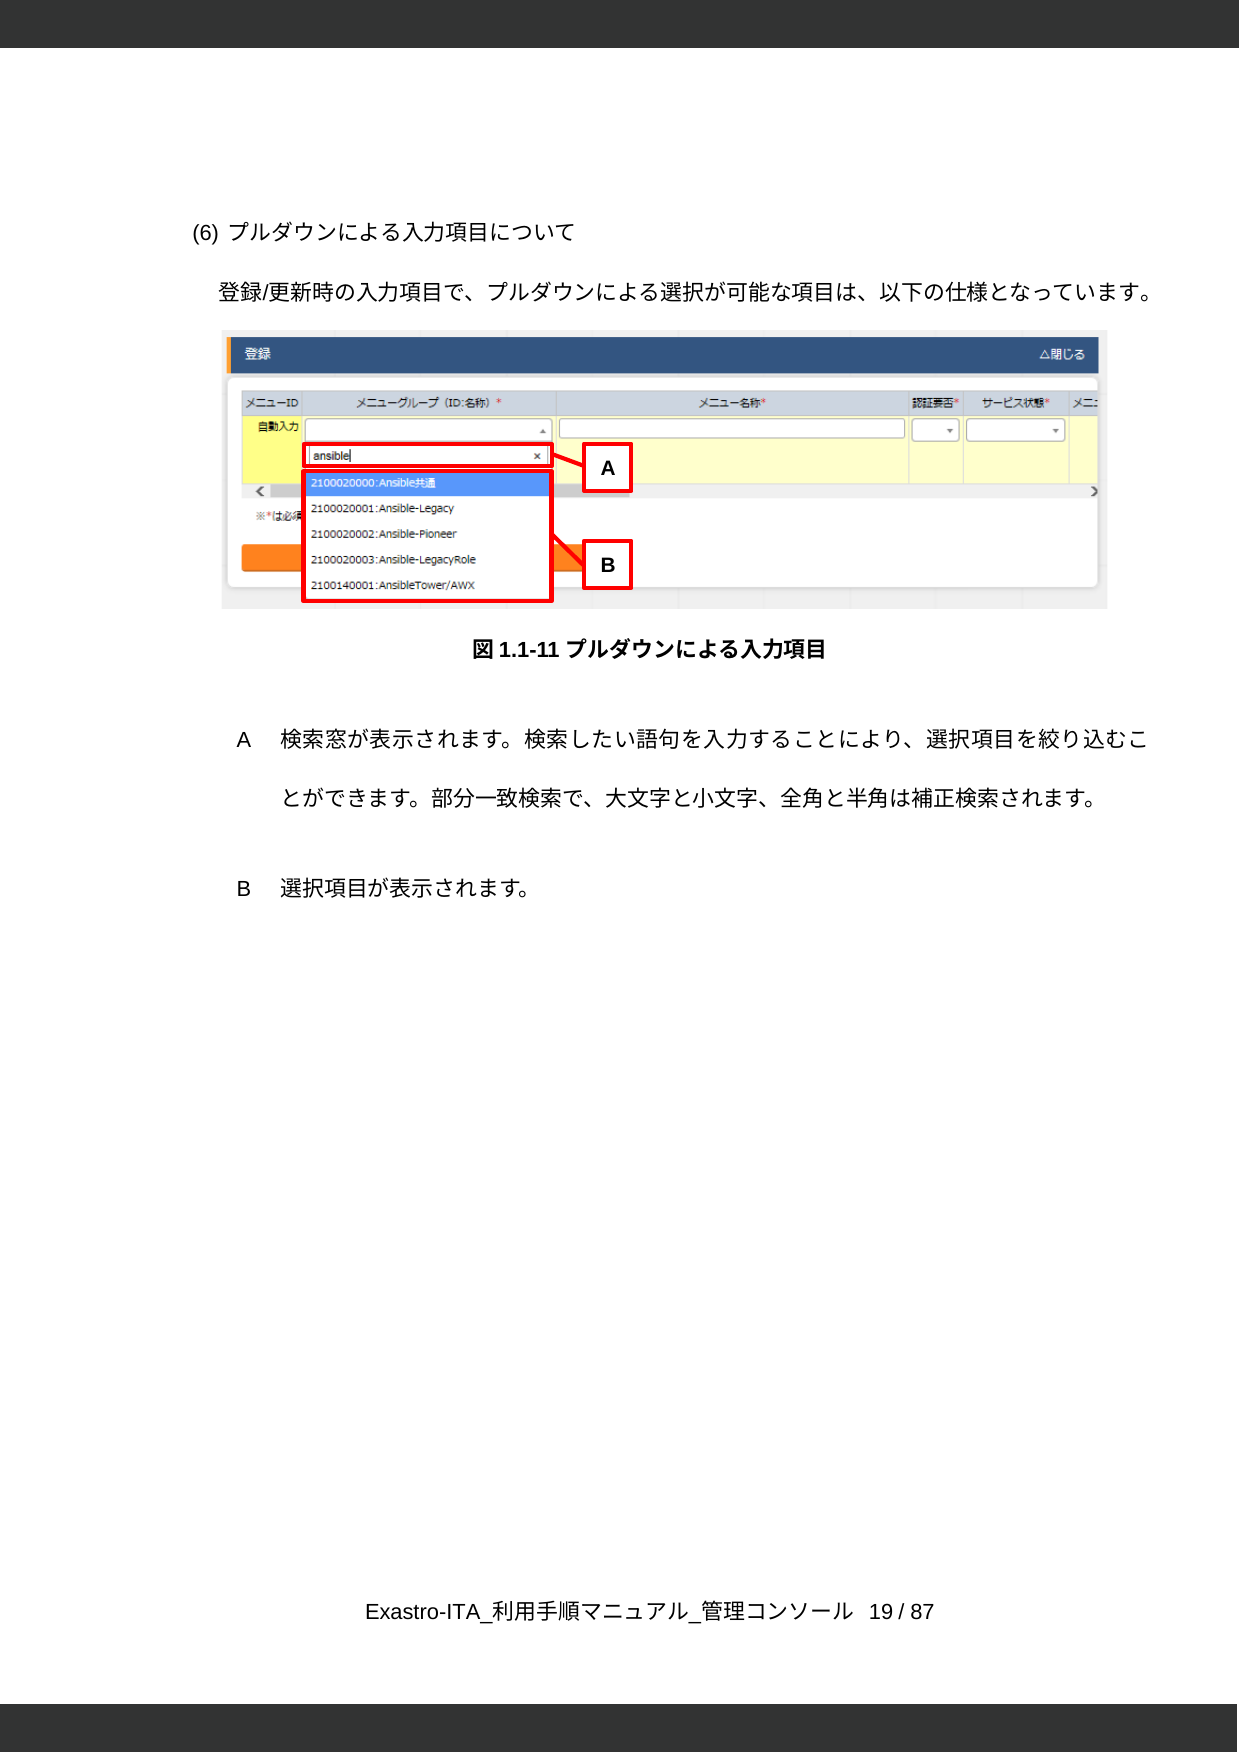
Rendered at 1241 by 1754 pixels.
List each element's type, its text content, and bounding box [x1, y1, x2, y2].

text 登録/更新時の入力項目で、プルダウンによる選択が可能な項目は、以下の仕様となっています。 [218, 261, 1152, 321]
text 選択項目が表示されます。 [236, 857, 1152, 916]
list 検索窓が表示されます。検索したい語句を入力することにより、選択項目を絞り込むことができます。部分一致検索で、大文字と小文字、全角と半角は補正検索されます。 [236, 708, 1152, 827]
subtitle プルダウンによる入力項目について [192, 201, 1152, 261]
text 図 1.1-11 プルダウンによる入力項目 [148, 618, 1152, 678]
picture [0, 0, 1239, 48]
picture [221, 330, 1108, 609]
picture [0, 1704, 1237, 1752]
